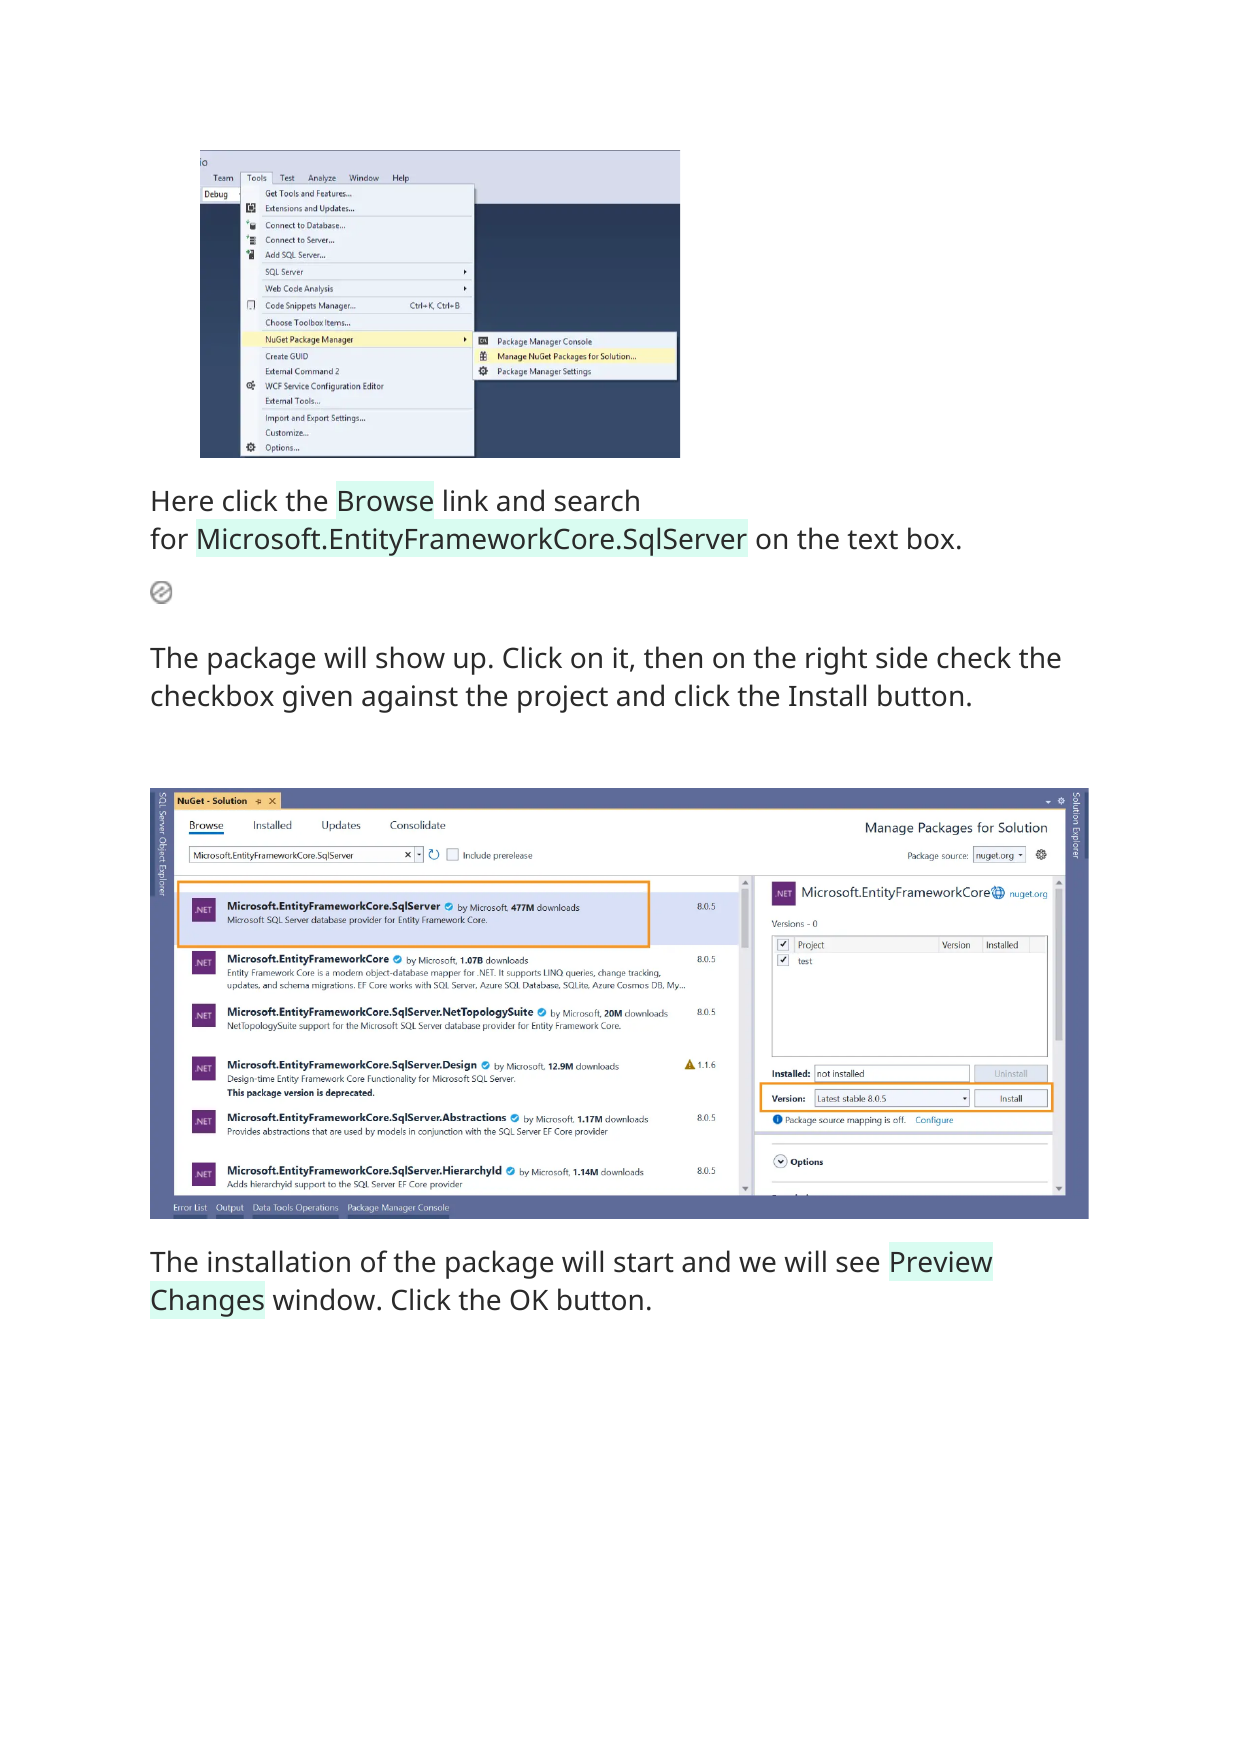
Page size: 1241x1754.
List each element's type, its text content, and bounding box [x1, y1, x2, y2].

picture [150, 581, 173, 604]
text The installation of the package will start and we will see Preview Changes window. Click the OK button. [150, 1242, 1090, 1319]
picture [200, 150, 681, 458]
text The package will show up. Click on it, then on the right side check the checkbox given against the project and click the Install button. [150, 638, 1090, 715]
text Here click the Browse link and search for Microsoft.EntityFrameworkCore.SqlServer on the text box. [150, 481, 336, 557]
picture [150, 788, 1089, 1219]
text Here click the Browse link and search for Microsoft.EntityFrameworkCore.SqlServer on the text box. [434, 481, 1090, 557]
